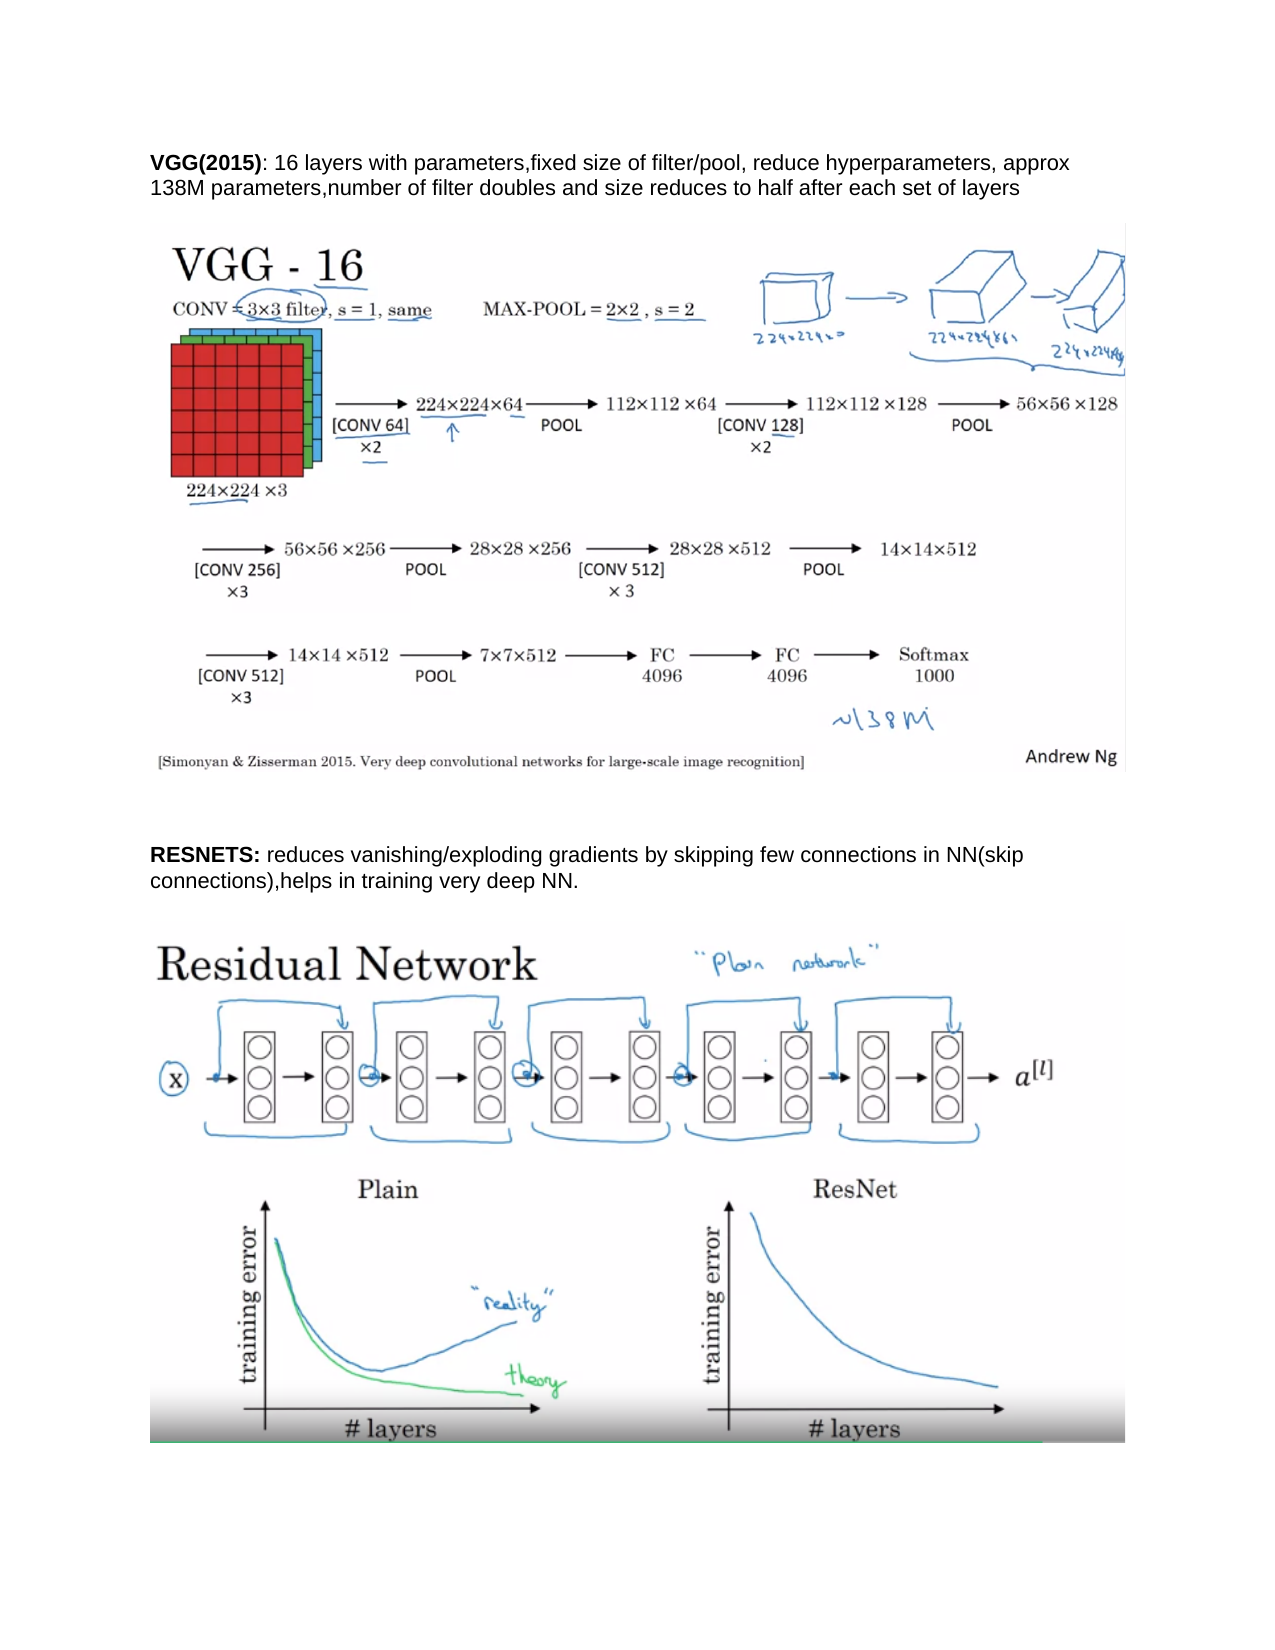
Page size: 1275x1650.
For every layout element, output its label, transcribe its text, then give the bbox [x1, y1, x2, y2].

picture [150, 223, 1125, 772]
text RESNETS: reduces vanishing/exploding gradients by skipping few connections in NN(skip connections),helps in training very deep NN. [150, 842, 1125, 893]
picture [150, 915, 1125, 1443]
